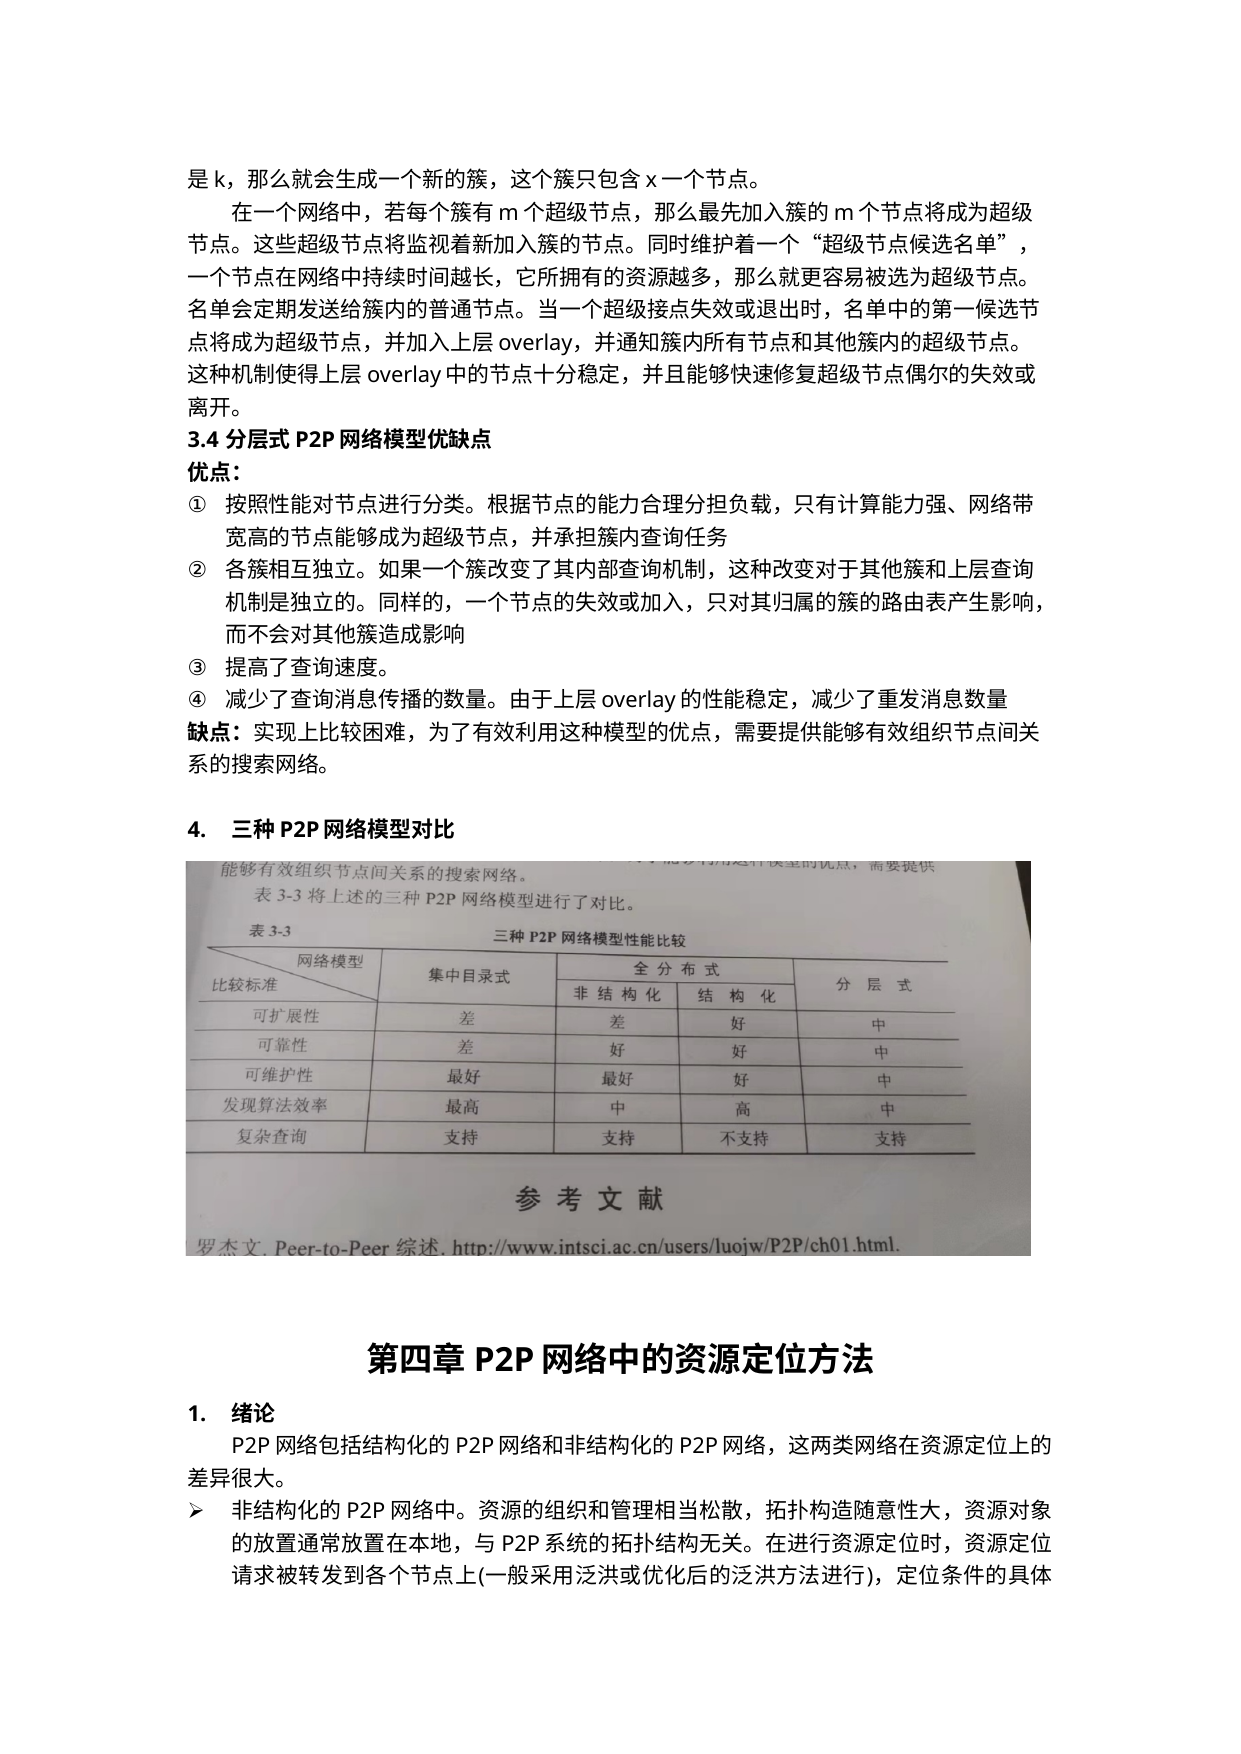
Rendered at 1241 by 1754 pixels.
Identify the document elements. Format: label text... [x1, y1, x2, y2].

list 分层式P2P网络模型优缺点 [187, 422, 1053, 454]
picture [187, 861, 1031, 1256]
list 按照性能对节点进行分类。根据节点的能力合理分担负载，只有计算能力强、网络带宽高的节点能够成为超级节点，并承担簇内查询任务 [187, 487, 1053, 552]
list 三种P2P网络模型对比 [187, 812, 1053, 844]
list 减少了查询消息传播的数量。由于上层overlay的性能稳定，减少了重发消息数量 [187, 682, 1053, 714]
list 绪论 [187, 1396, 1053, 1428]
text P2P网络包括结构化的P2P网络和非结构化的P2P网络，这两类网络在资源定位上的差异很大。 [187, 1428, 1053, 1493]
title 第四章 P2P网络中的资源定位方法 [187, 1324, 1053, 1389]
text 在一个网络中，若每个簇有m个超级节点，那么最先加入簇的m个节点将成为超级节点。这些超级节点将监视着新加入簇的节点。同时维护着一个“超级节点候选名单”，一个节点在网络中持续时间越长，它所拥有的资源越多，那么就更容易被选为超级节点。名单会定期发送给簇内的普通节点。当一个超级接点失效或退出时，名单中的第一候选节点将成为超级节点，并加入上层overlay，并通知簇内所有节点和其他簇内的超级节点。这种机制使得上层overlay中的节点十分稳定，并且能够快速修复超级节点偶尔的失效或离开。 [187, 194, 1053, 422]
text 缺点：实现上比较困难，为了有效利用这种模型的优点，需要提供能够有效组织节点间关系的搜索网络。 [187, 714, 1053, 779]
list 提高了查询速度。 [187, 649, 1053, 682]
text 优点： [187, 454, 1053, 487]
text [187, 162, 1053, 194]
list 各簇相互独立。如果一个簇改变了其内部查询机制，这种改变对于其他簇和上层查询机制是独立的。同样的，一个节点的失效或加入，只对其归属的簇的路由表产生影响，而不会对其他簇造成影响 [187, 552, 1053, 649]
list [187, 1493, 1053, 1591]
